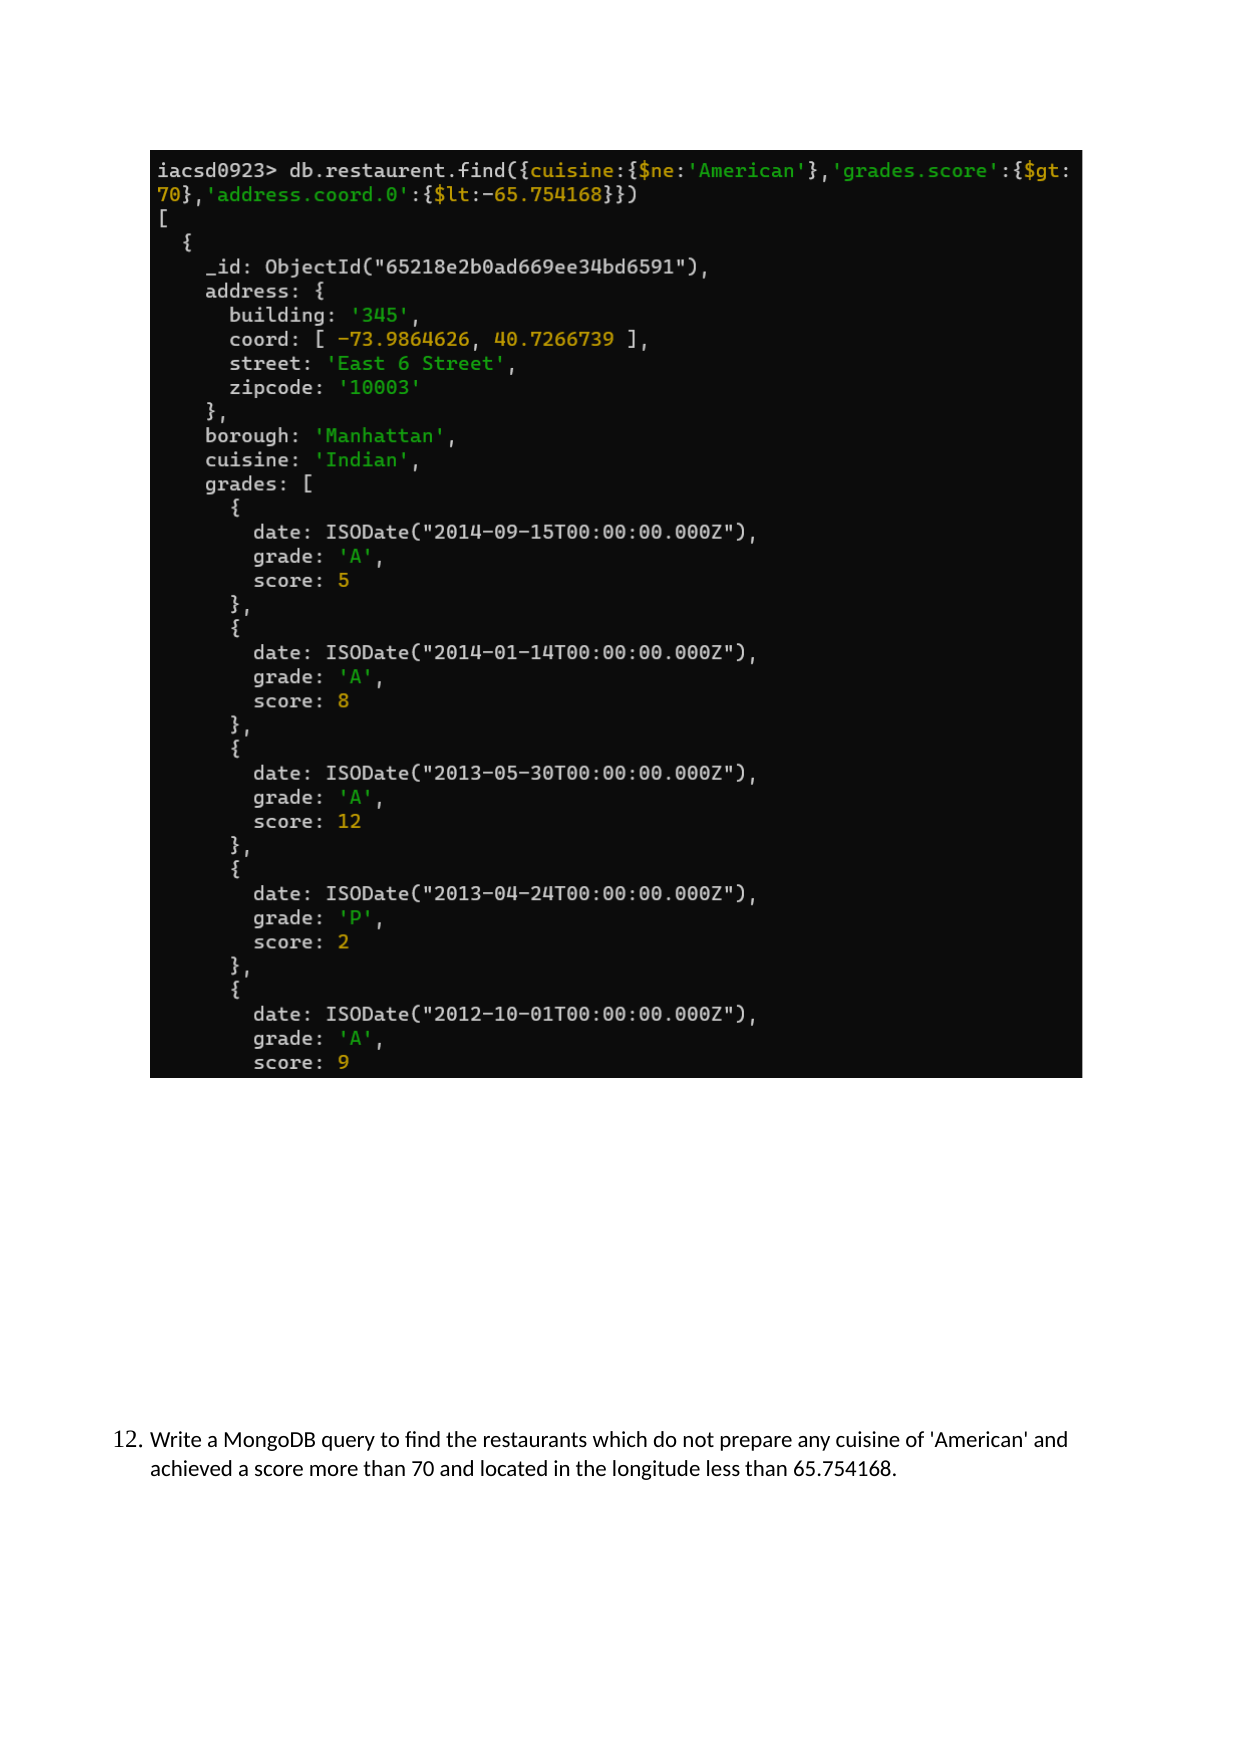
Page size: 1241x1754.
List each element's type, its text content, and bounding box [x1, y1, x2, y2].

picture [150, 150, 1083, 1078]
list Write a MongoDB query to find the restaurants which do not prepare any cuisine of 'American' and achieved a score more than 70 and located in the longitude less than 65.754168. [112, 1424, 1090, 1482]
